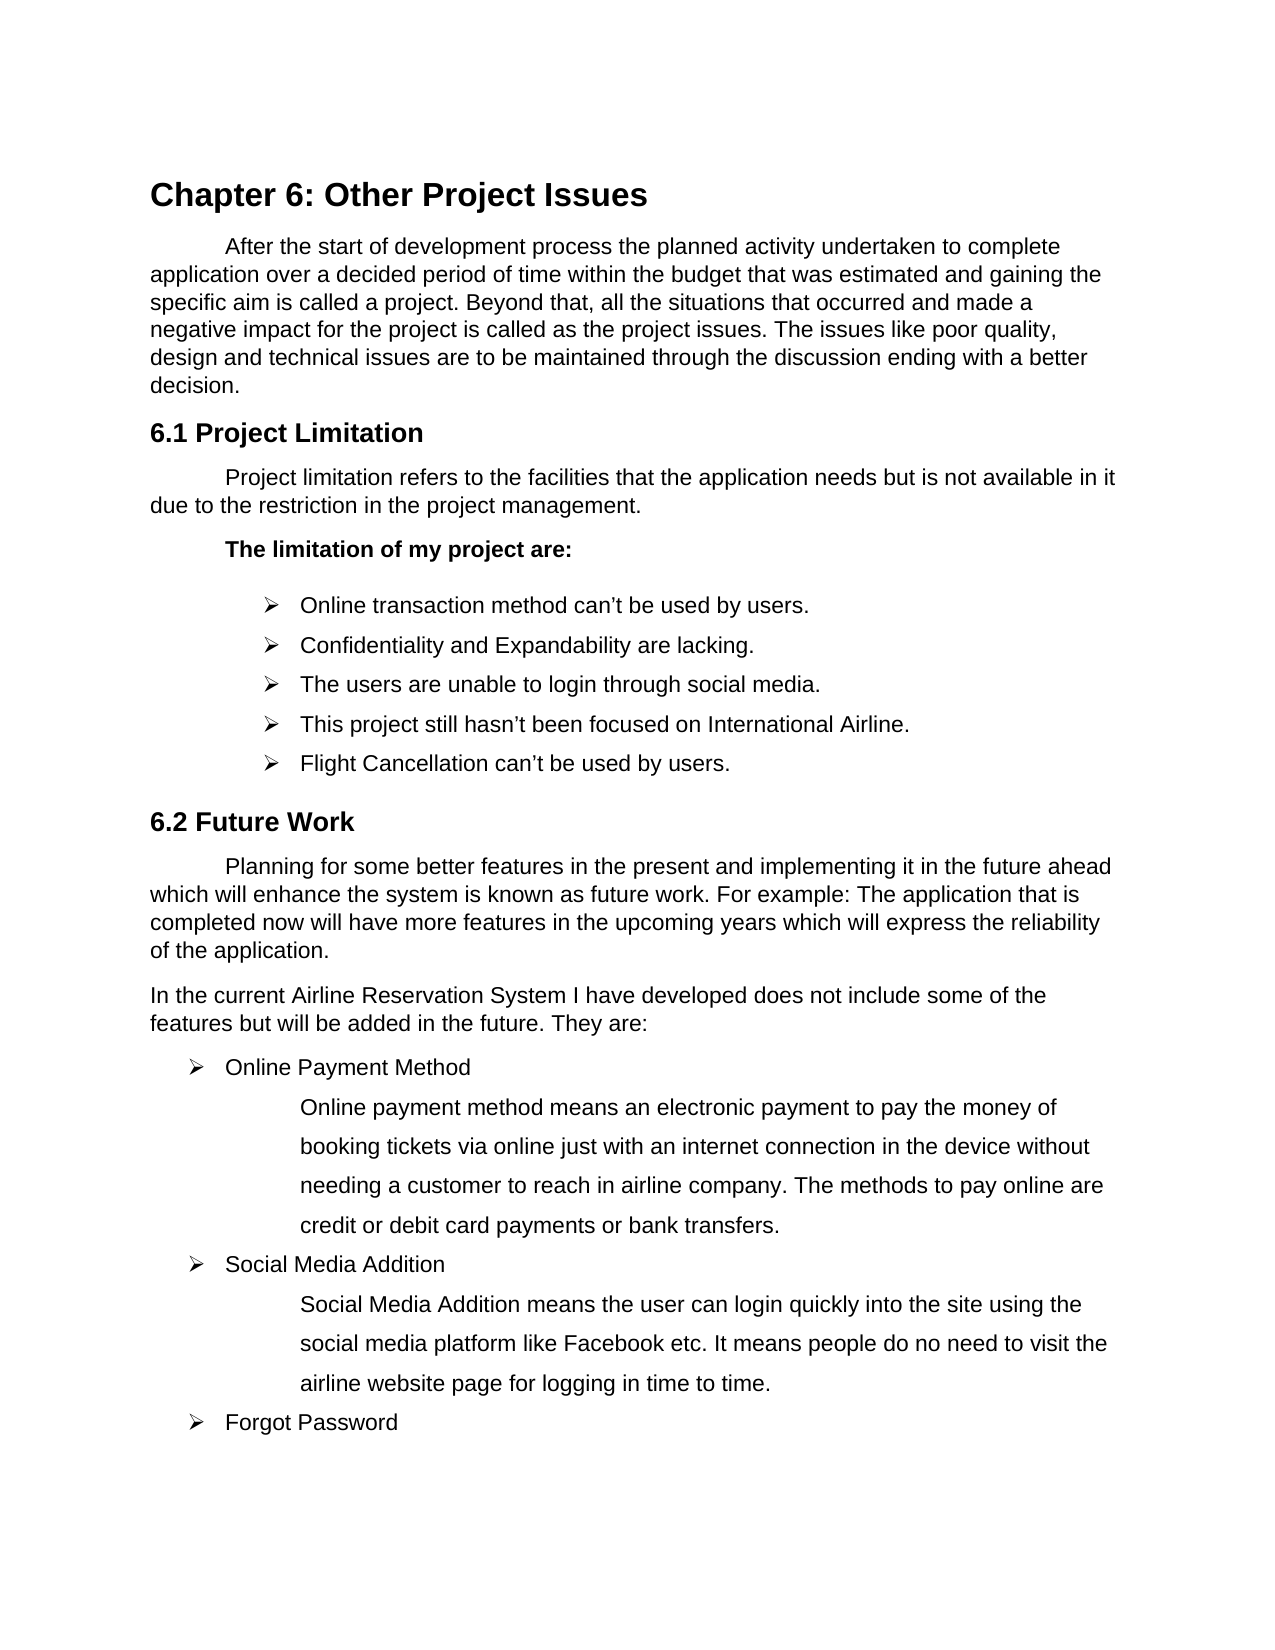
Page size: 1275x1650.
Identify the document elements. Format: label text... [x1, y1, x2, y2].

list Forgot Password [187, 1409, 1125, 1436]
list Social Media Addition means the user can login quickly into the site using the social media platform like Facebook etc. It means people do no need to visit the airline website page for logging in time to time. [300, 1291, 1125, 1396]
list Confidentiality and Expandability are lacking. [262, 632, 1125, 658]
list The users are unable to login through social media. [262, 671, 1125, 698]
subtitle 6.1 Project Limitation [150, 417, 1125, 448]
text After the start of development process the planned activity undertaken to complete application over a decided period of time within the budget that was estimated and gaining the specific aim is called a project. Beyond that, all the situations that occurred and made a negative impact for the project is called as the project issues. The issues like poor quality, design and technical issues are to be maintained through the discussion ending with a better decision. [150, 233, 1125, 398]
text Project limitation refers to the facilities that the application needs but is not available in it due to the restriction in the project management. [150, 464, 1125, 518]
list Flight Cancellation can’t be used by users. [262, 750, 1125, 777]
subtitle 6.2 Future Work [150, 806, 1125, 838]
text In the current Airline Reservation System I have developed does not include some of the features but will be added in the future. They are: [150, 982, 1125, 1036]
list Online transaction method can’t be used by users. [262, 592, 1125, 619]
list This project still hasn’t been focused on International Airline. [262, 711, 1125, 737]
text The limitation of my project are: [150, 536, 1125, 562]
list Online payment method means an electronic payment to pay the money of booking tickets via online just with an internet connection in the device without needing a customer to reach in airline company. The methods to pay online are credit or debit card payments or bank transfers. [300, 1093, 1125, 1238]
text Planning for some better features in the present and implementing it in the future ahead which will enhance the system is known as future work. For example: The application that is completed now will have more features in the upcoming years which will express the reliability of the application. [150, 853, 1125, 963]
subtitle Chapter 6: Other Project Issues [150, 175, 1125, 213]
list Social Media Addition [187, 1251, 1125, 1278]
list Online Payment Method [187, 1054, 1125, 1080]
